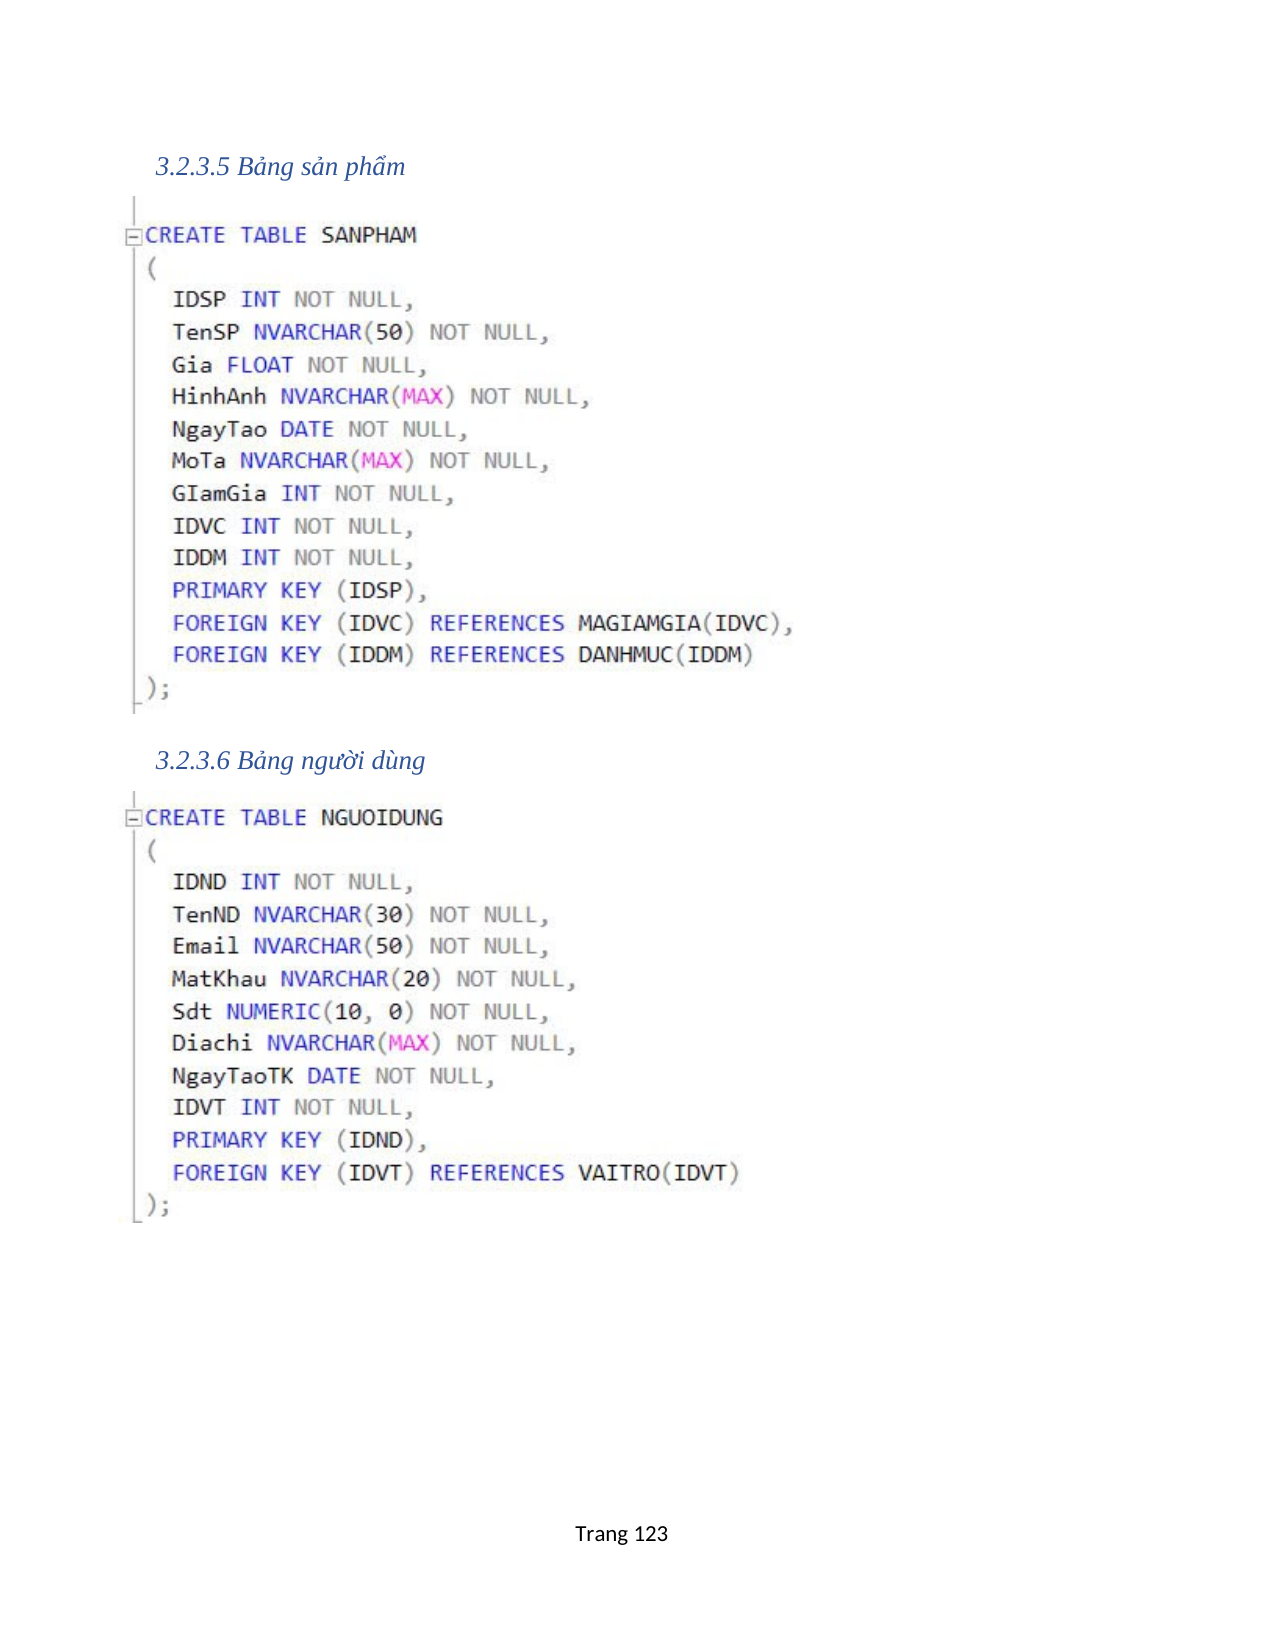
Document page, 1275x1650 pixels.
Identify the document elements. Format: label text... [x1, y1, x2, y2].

subtitle Bảng người dùng [156, 744, 1125, 776]
picture [118, 791, 837, 1223]
picture [118, 196, 903, 714]
subtitle Bảng sản phẩm [156, 150, 1125, 181]
